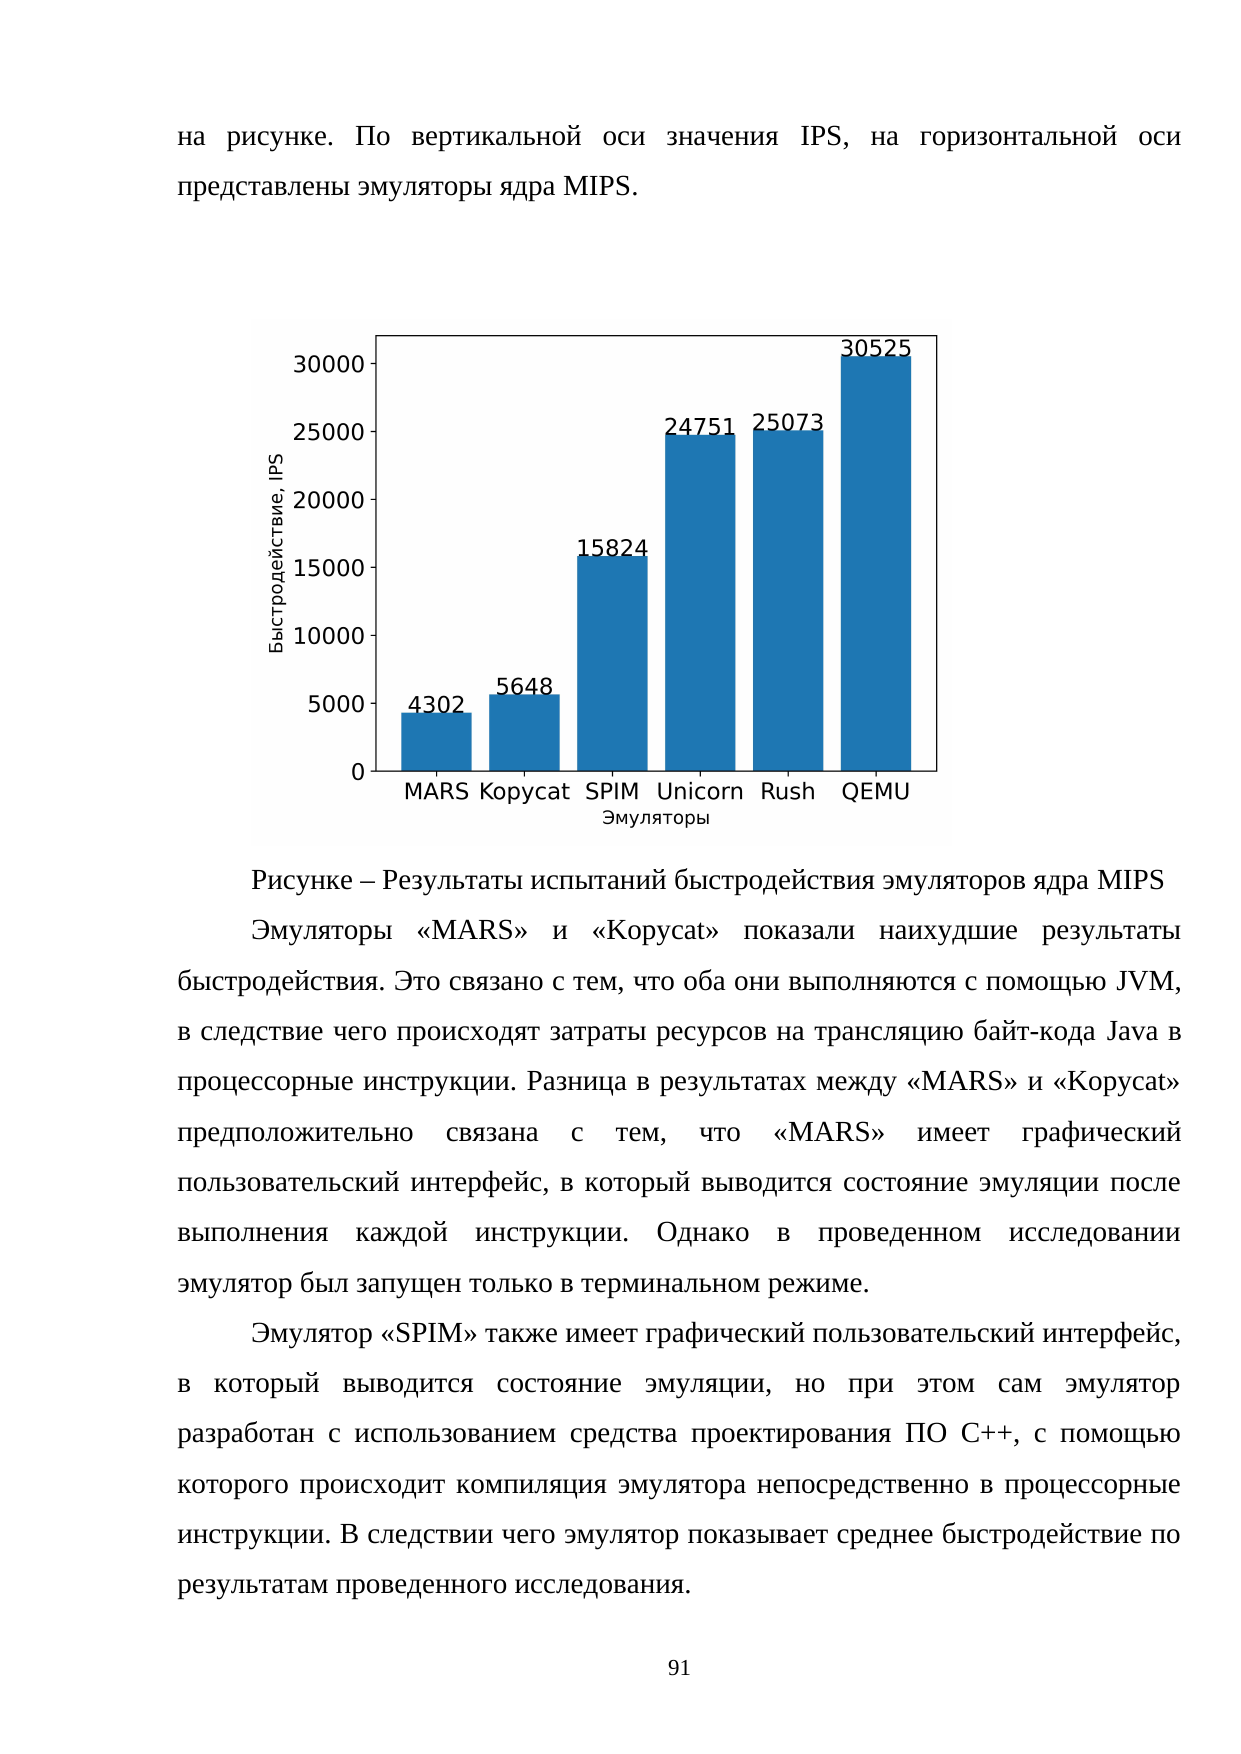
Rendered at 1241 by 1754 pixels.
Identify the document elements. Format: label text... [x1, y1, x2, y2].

picture [250, 319, 953, 846]
text Рисунке – Результаты испытаний быстродействия эмуляторов ядра MIPS [177, 862, 1182, 896]
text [177, 118, 1182, 202]
text Эмулятор «SPIM» также имеет графический пользовательский интерфейс, в который выводится состояние эмуляции, но при этом сам эмулятор разработан с использованием средства проектирования ПО С++, с помощью которого происходит компиляция эмулятора непосредственно в процессорные инструкции. В следствии чего эмулятор показывает среднее быстродействие по результатам проведенного исследования. [177, 1315, 1182, 1600]
text Эмуляторы «MARS» и «Kopycat» показали наихудшие результаты быстродействия. Это связано с тем, что оба они выполняются с помощью JVM, в следствие чего происходят затраты ресурсов на трансляцию байт-кода Java в процессорные инструкции. Разница в результатах между «MARS» и «Kopycat» предположительно связана с тем, что «MARS» имеет графический пользовательский интерфейс, в который выводится состояние эмуляции после выполнения каждой инструкции. Однако в проведенном исследовании эмулятор был запущен только в терминальном режиме. [177, 912, 1182, 1298]
